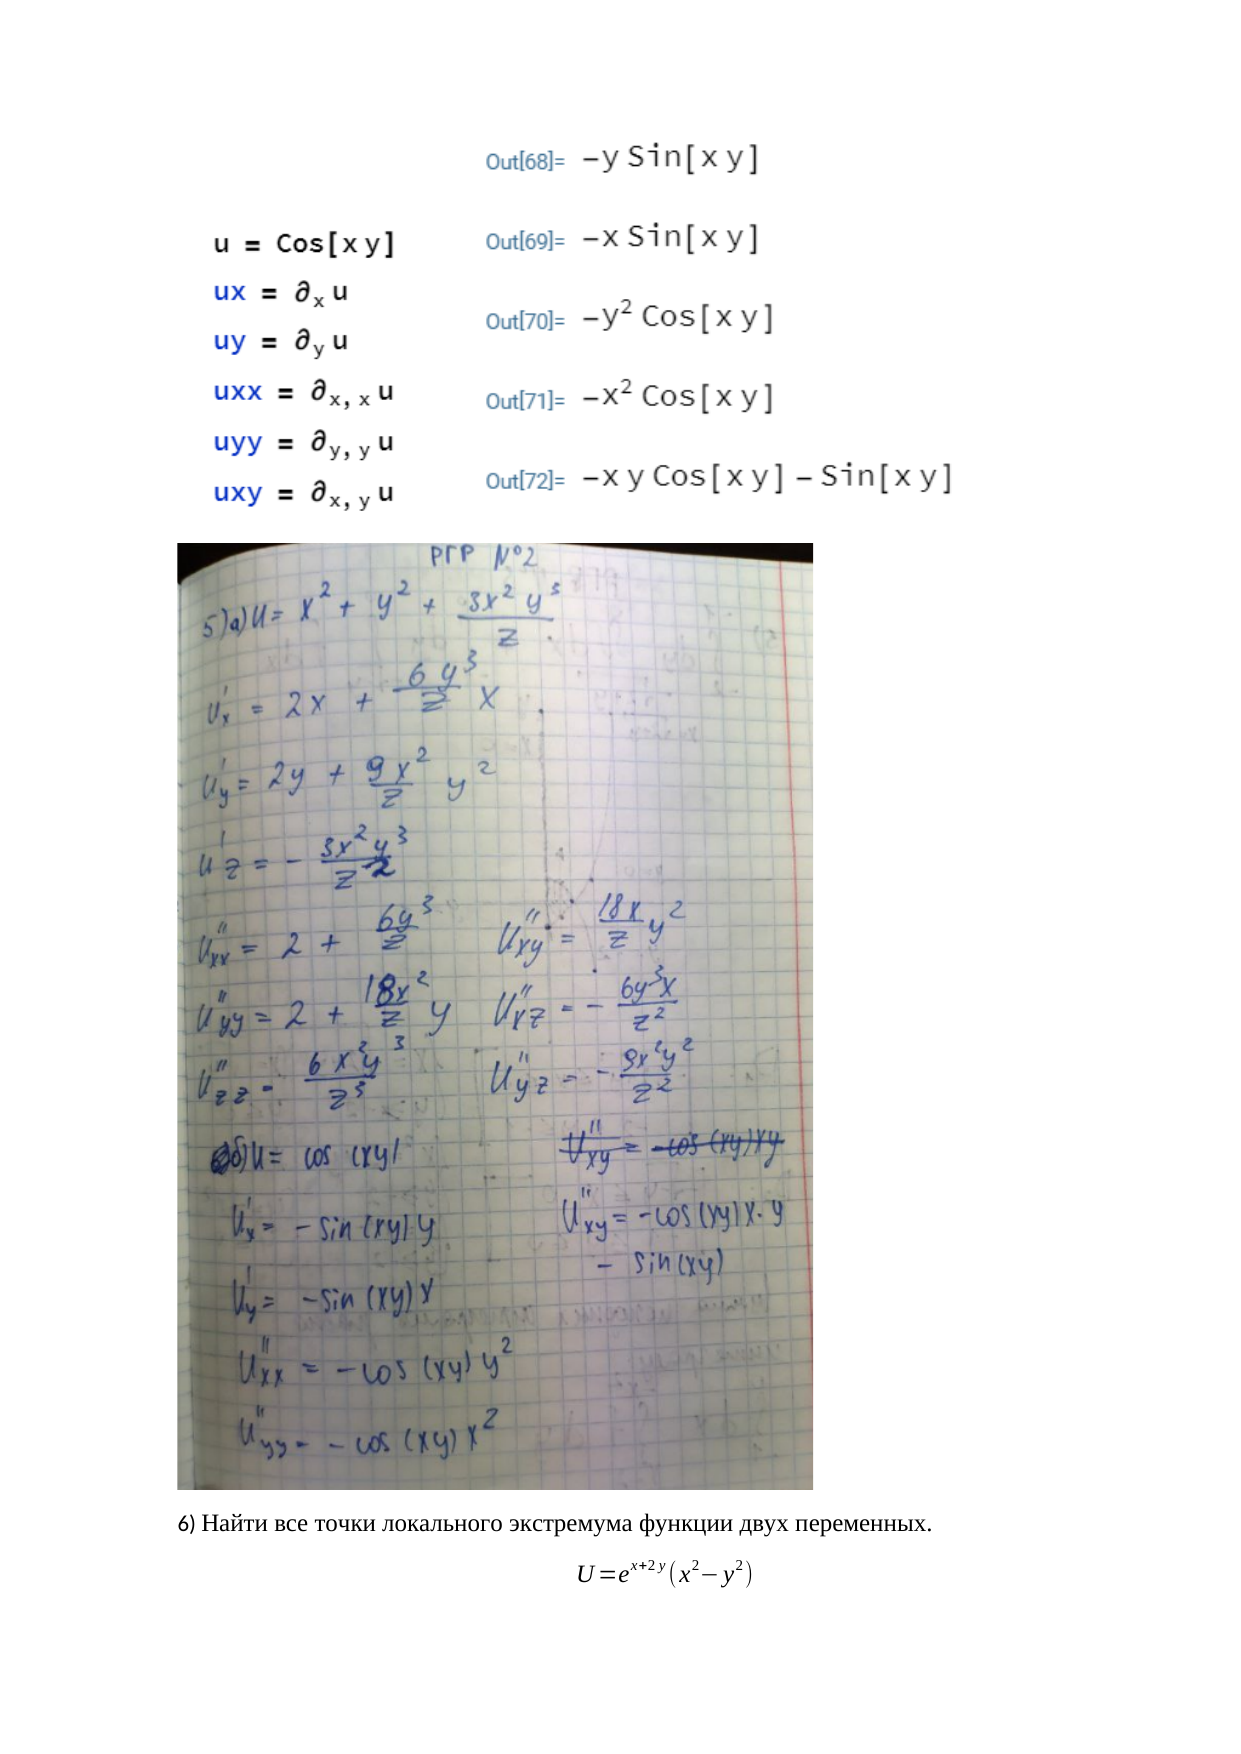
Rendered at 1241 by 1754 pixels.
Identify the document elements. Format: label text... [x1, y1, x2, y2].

picture [460, 118, 1022, 525]
picture [177, 199, 455, 525]
text 6) Найти все точки локального экстремума функции двух переменных. [177, 1508, 1152, 1537]
picture [177, 543, 814, 1490]
